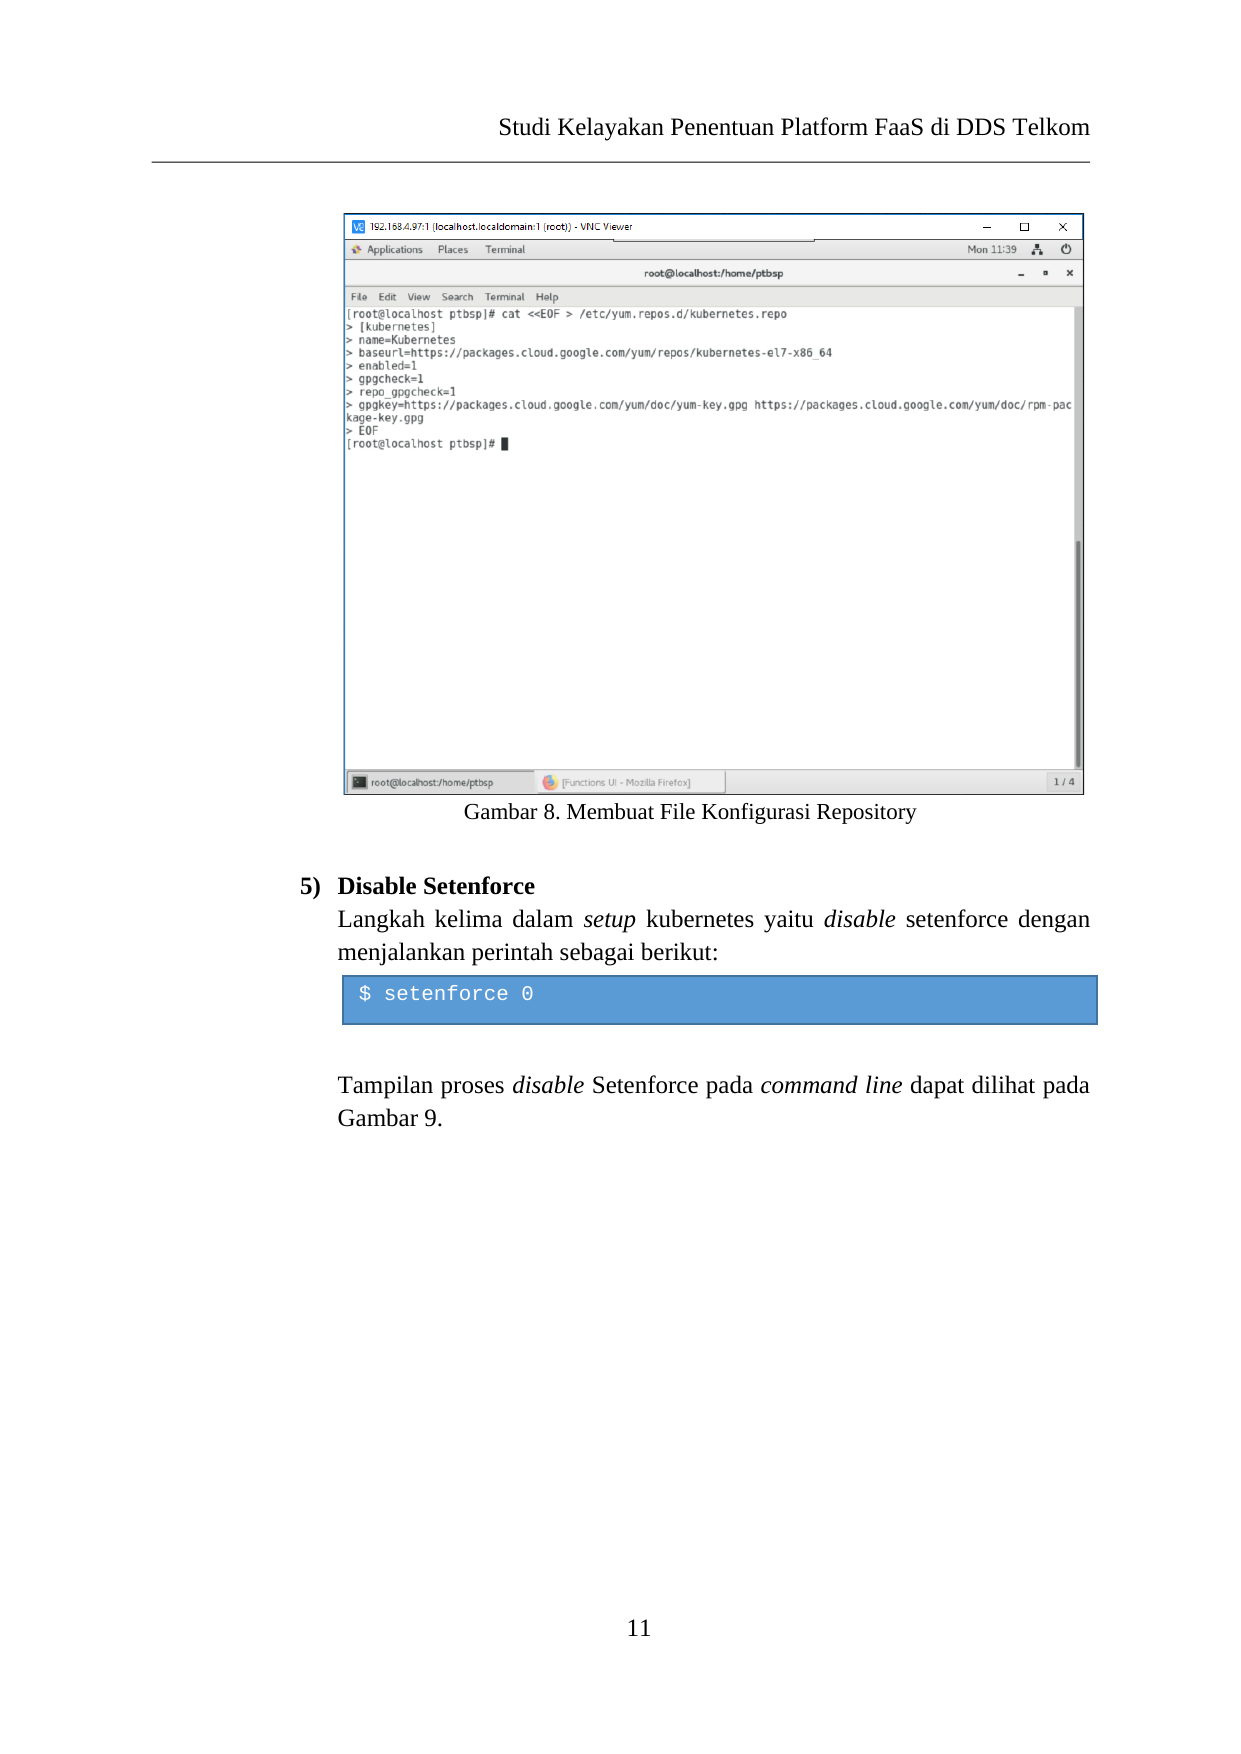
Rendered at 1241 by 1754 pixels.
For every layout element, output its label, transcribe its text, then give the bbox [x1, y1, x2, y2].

picture [343, 213, 1085, 795]
list Disable Setenforce [300, 871, 1090, 900]
text Gambar 8. Membuat File Konfigurasi Repository [291, 798, 1090, 825]
list Langkah kelima dalam setup kubernetes yaitu disable setenforce dengan menjalankan perintah sebagai berikut: [337, 904, 1090, 966]
list Tampilan proses disable Setenforce pada command line dapat dilihat pada Gambar 9. [337, 1071, 1090, 1132]
